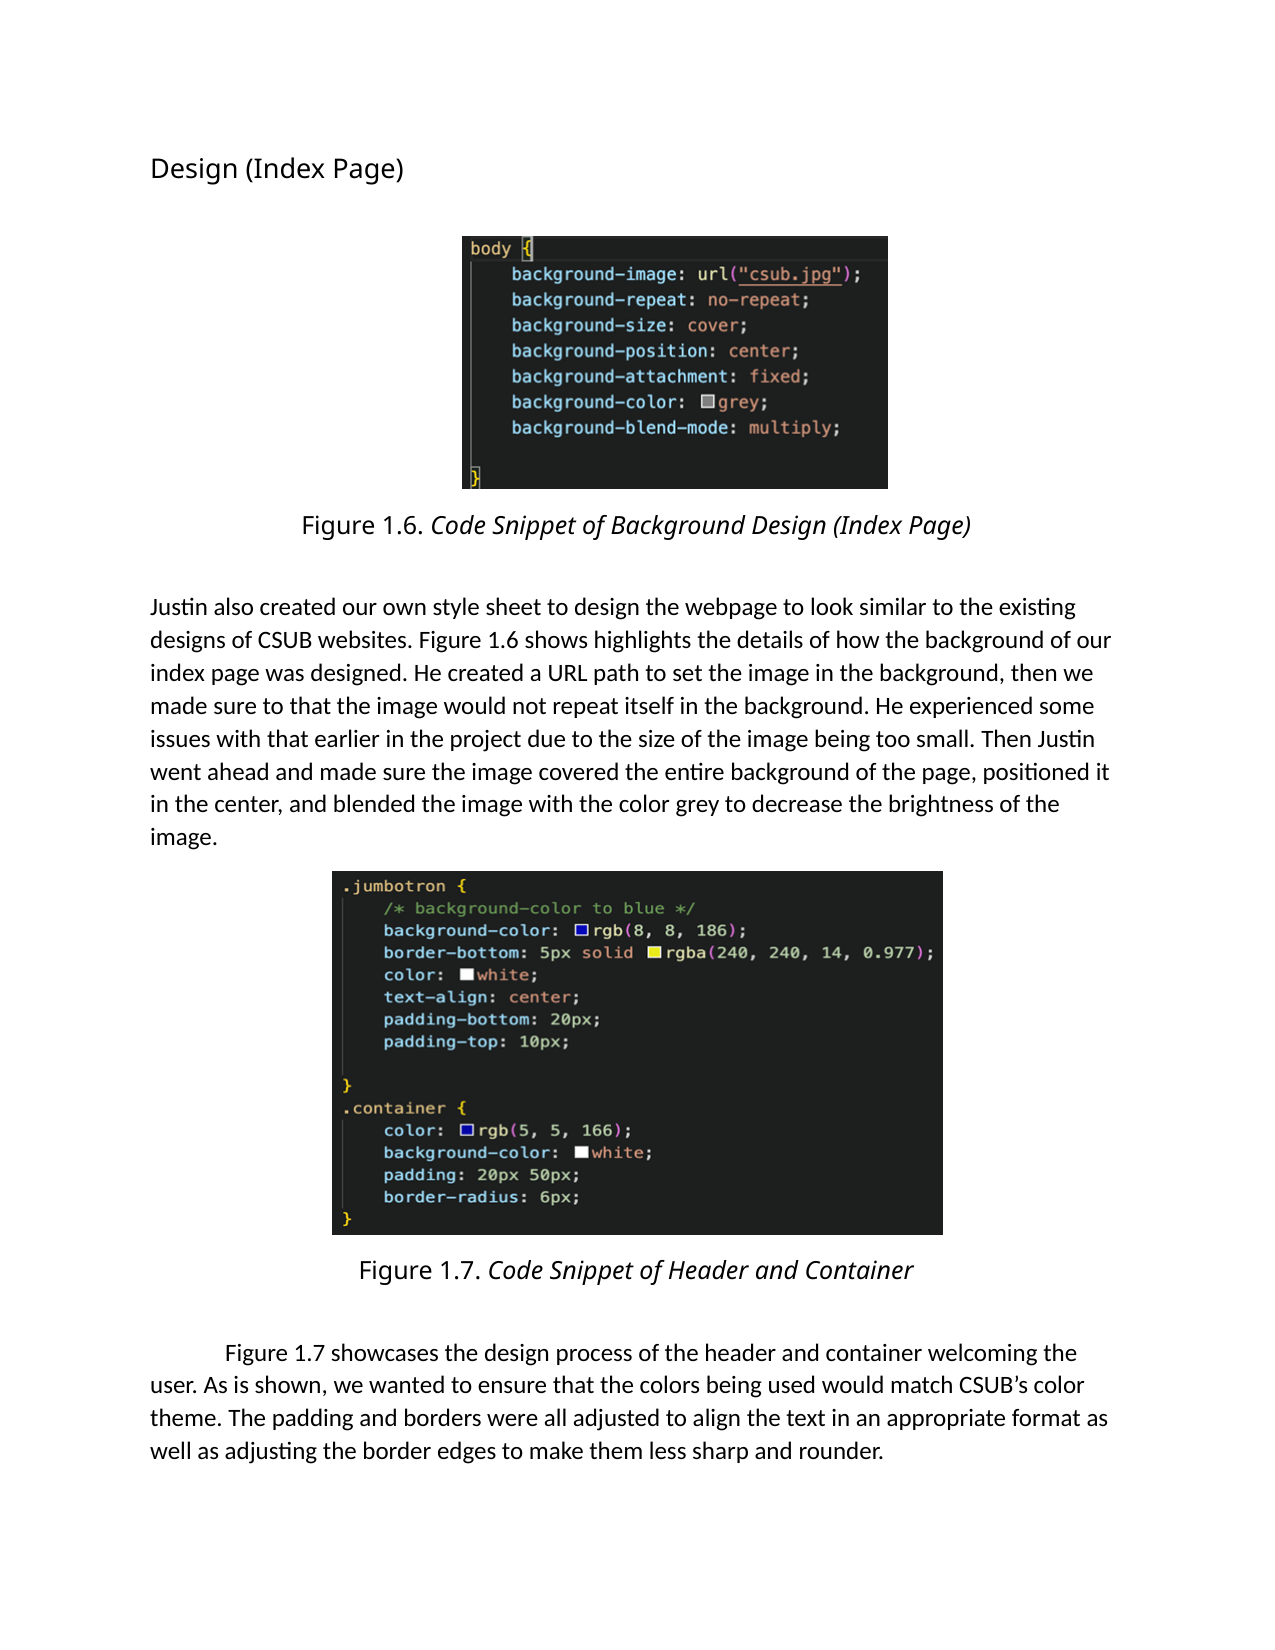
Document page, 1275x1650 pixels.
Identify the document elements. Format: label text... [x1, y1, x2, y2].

picture [462, 236, 888, 489]
subtitle Figure 1.7. Code Snippet of Header and Container [150, 1253, 1125, 1287]
text Figure 1.7 showcases the design process of the header and container welcoming the user. As is shown, we wanted to ensure that the colors being used would match CSUB’s color theme. The padding and borders were all adjusted to align the text in an appropriate format as well as adjusting the border edges to make them less sharp and rounder. [150, 1337, 1125, 1466]
subtitle Figure 1.6. Code Snippet of Background Design (Index Page) [150, 507, 1125, 542]
text Justin also created our own style sheet to design the webpage to look similar to the existing designs of CSUB websites. Figure 1.6 shows highlights the details of how the background of our index page was designed. He created a URL path to set the image in the background, then we made sure to that the image would not repeat itself in the background. He experienced some issues with that earlier in the project due to the size of the image being too small. Then Justin went ahead and made sure the image covered the entire background of the page, positioned it in the center, and blended the image with the color grey to decrease the brightness of the image. [150, 591, 1125, 852]
picture [332, 871, 943, 1235]
subtitle Design (Index Page) [150, 150, 1125, 187]
